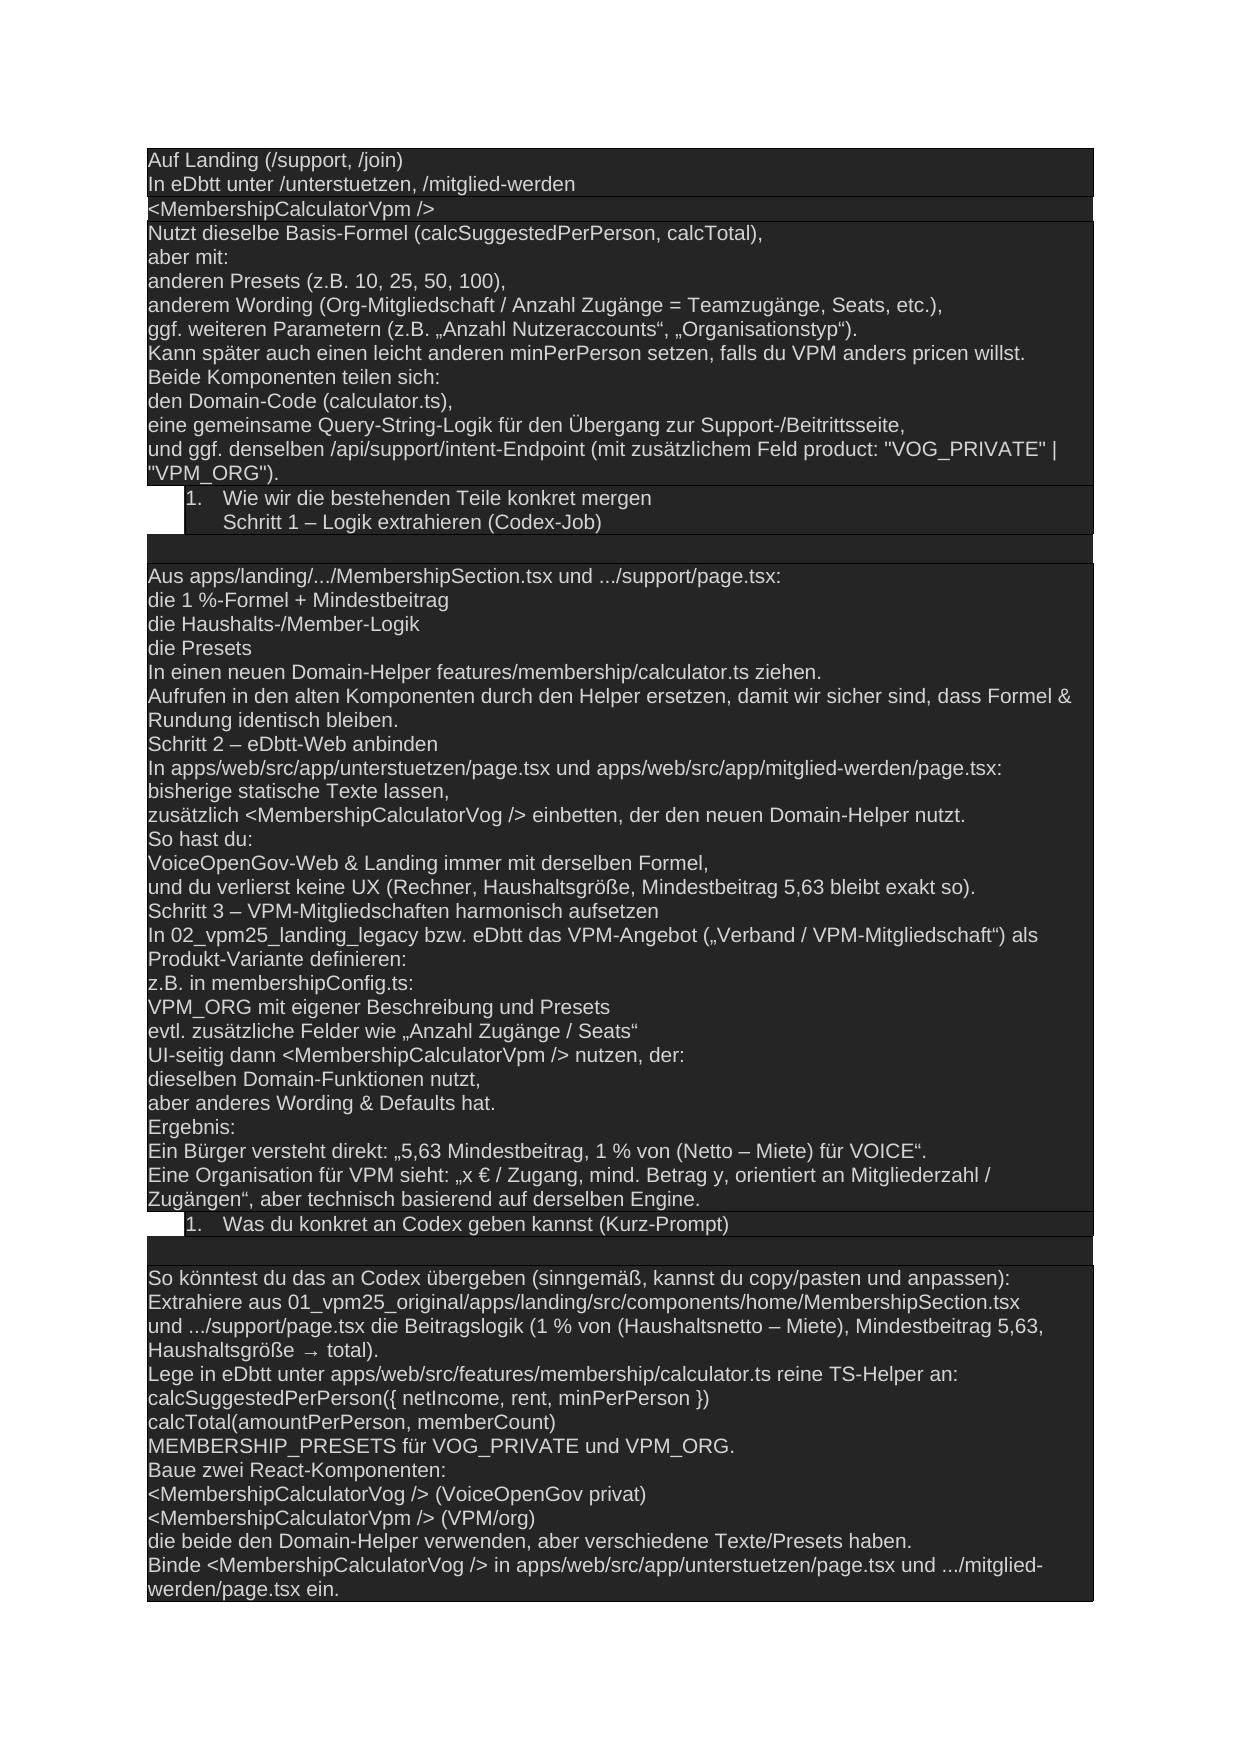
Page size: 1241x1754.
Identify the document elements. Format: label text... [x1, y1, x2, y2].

text In apps/web/src/app/unterstuetzen/page.tsx und apps/web/src/app/mitglied-werden/page.tsx: [148, 755, 1093, 779]
text In einen neuen Domain-Helper features/membership/calculator.ts ziehen. [148, 659, 1093, 683]
text die 1 %-Formel + Mindestbeitrag [148, 588, 1093, 612]
text Eine Organisation für VPM sieht: „x € / Zugang, mind. Betrag y, orientiert an Mitgliederzahl / Zugängen“, aber technisch basierend auf derselben Engine. [148, 1162, 1093, 1211]
text ggf. weiteren Parametern (z.B. „Anzahl Nutzeraccounts“, „Organisationstyp“). [148, 317, 1093, 341]
text <MembershipCalculatorVpm /> (VPM/org) die beide den Domain-Helper verwenden, aber verschiedene Texte/Presets haben. [148, 1505, 1093, 1553]
text UI-seitig dann <MembershipCalculatorVpm /> nutzen, der: [148, 1043, 1093, 1067]
text Schritt 2 – eDbtt-Web anbinden [148, 731, 1093, 755]
text <MembershipCalculatorVpm /> [148, 197, 1093, 221]
text Ein Bürger versteht direkt: „5,63 Mindestbeitrag, 1 % von (Netto – Miete) für VOICE“. [148, 1139, 1093, 1162]
text Baue zwei React-Komponenten: [148, 1457, 1093, 1481]
text anderem Wording (Org-Mitgliedschaft / Anzahl Zugänge = Teamzugänge, Seats, etc.), [148, 293, 1093, 317]
text So könntest du das an Codex übergeben (sinngemäß, kannst du copy/pasten und anpassen): [148, 1266, 1093, 1290]
text calcSuggestedPerPerson({ netIncome, rent, minPerPerson }) [148, 1386, 1093, 1409]
text <MembershipCalculatorVog /> (VoiceOpenGov privat) [148, 1481, 1093, 1505]
text z.B. in membershipConfig.ts: [148, 971, 1093, 995]
text Binde <MembershipCalculatorVog /> in apps/web/src/app/unterstuetzen/page.tsx und .../mitglied-werden/page.tsx ein. [148, 1553, 1093, 1601]
text MEMBERSHIP_PRESETS für VOG_PRIVATE und VPM_ORG. [148, 1433, 1093, 1457]
text bisherige statische Texte lassen, [148, 779, 1093, 803]
text Extrahiere aus 01_vpm25_original/apps/landing/src/components/home/MembershipSection.tsx und .../support/page.tsx die Beitragslogik (1 % von (Haushaltsnetto – Miete), Mindestbeitrag 5,63, Haushaltsgröße → total). [148, 1290, 1093, 1362]
text Lege in eDbtt unter apps/web/src/features/membership/calculator.ts reine TS-Helper an: [148, 1362, 1093, 1386]
text Aus apps/landing/.../MembershipSection.tsx und .../support/page.tsx: [148, 564, 1093, 588]
text den Domain-Code (calculator.ts), [148, 389, 1093, 413]
text evtl. zusätzliche Felder wie „Anzahl Zugänge / Seats“ [148, 1019, 1093, 1043]
text die Haushalts-/Member-Logik [148, 612, 1093, 636]
text Kann später auch einen leicht anderen minPerPerson setzen, falls du VPM anders pricen willst. [148, 341, 1093, 365]
text anderen Presets (z.B. 10, 25, 50, 100), [148, 269, 1093, 293]
text calcTotal(amountPerPerson, memberCount) [148, 1409, 1093, 1433]
text In 02_vpm25_landing_legacy bzw. eDbtt das VPM-Angebot („Verband / VPM-Mitgliedschaft“) als Produkt-Variante definieren: [148, 923, 1093, 971]
text Schritt 3 – VPM-Mitgliedschaften harmonisch aufsetzen [148, 899, 1093, 923]
text aber anderes Wording & Defaults hat. [148, 1091, 1093, 1115]
text In eDbtt unter /unterstuetzen, /mitglied-werden [148, 172, 1093, 196]
text dieselben Domain-Funktionen nutzt, [148, 1067, 1093, 1091]
text aber mit: [148, 245, 1093, 269]
text und du verlierst keine UX (Rechner, Haushaltsgröße, Mindestbeitrag 5,63 bleibt exakt so). [148, 875, 1093, 899]
text Auf Landing (/support, /join) [148, 149, 1093, 172]
text zusätzlich <MembershipCalculatorVog /> einbetten, der den neuen Domain-Helper nutzt. [148, 803, 1093, 827]
text VPM_ORG mit eigener Beschreibung und Presets [148, 995, 1093, 1019]
text eine gemeinsame Query-String-Logik für den Übergang zur Support-/Beitrittsseite, [148, 413, 1093, 436]
list Was du konkret an Codex geben kannst (Kurz-Prompt) [186, 1212, 1093, 1236]
text und ggf. denselben /api/support/intent-Endpoint (mit zusätzlichem Feld product: "VOG_PRIVATE" | "VPM_ORG"). [148, 436, 1093, 485]
text Aufrufen in den alten Komponenten durch den Helper ersetzen, damit wir sicher sind, dass Formel & Rundung identisch bleiben. [148, 683, 1093, 731]
text Nutzt dieselbe Basis-Formel (calcSuggestedPerPerson, calcTotal), [148, 222, 1093, 245]
text Beide Komponenten teilen sich: [148, 365, 1093, 389]
text Ergebnis: [148, 1115, 1093, 1139]
text VoiceOpenGov-Web & Landing immer mit derselben Formel, [148, 851, 1093, 875]
text So hast du: [148, 827, 1093, 851]
text die Presets [148, 636, 1093, 659]
list Wie wir die bestehenden Teile konkret mergen Schritt 1 – Logik extrahieren (Codex-Job) [186, 486, 1093, 534]
